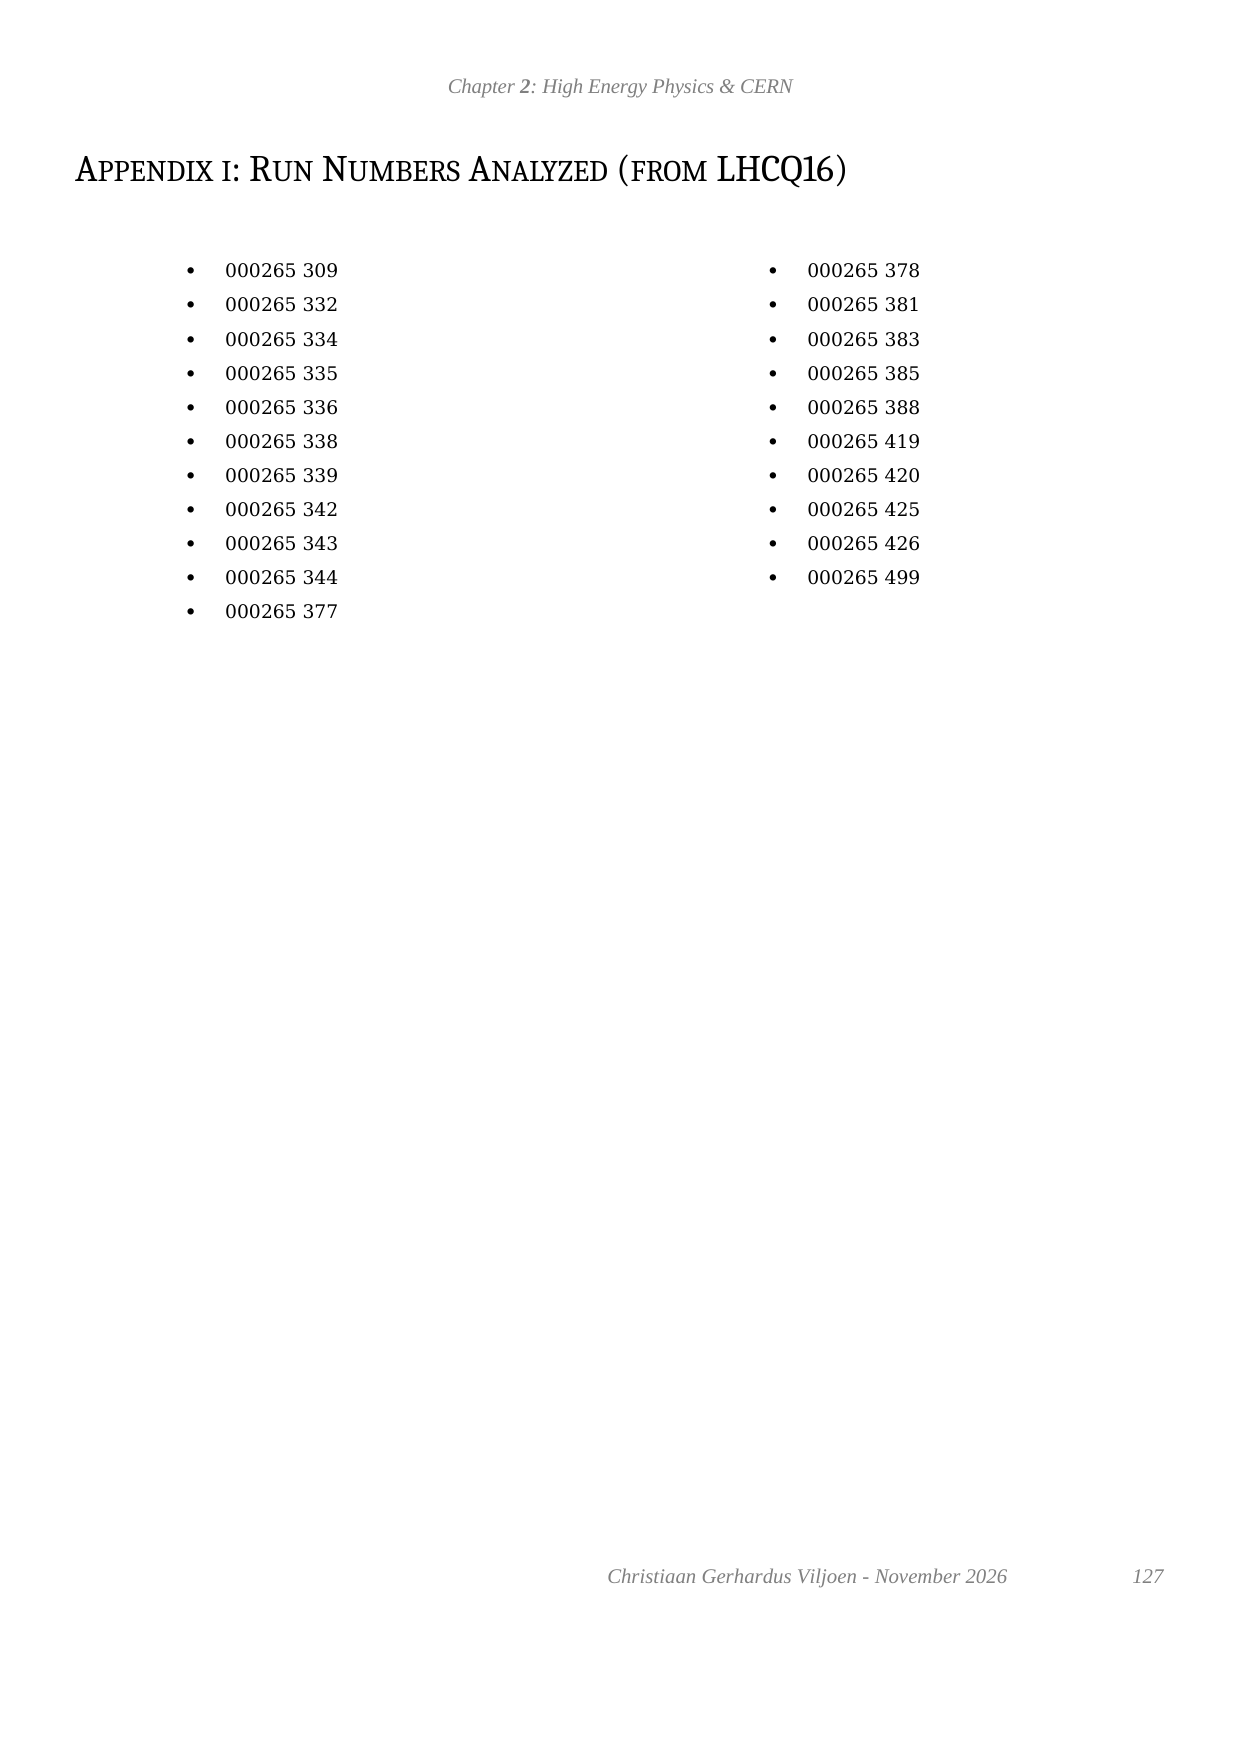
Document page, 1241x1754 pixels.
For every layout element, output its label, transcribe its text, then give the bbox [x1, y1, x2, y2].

list 000265 383 [769, 327, 1165, 350]
list 000265 335 [187, 361, 583, 384]
list 000265 338 [187, 429, 583, 452]
subtitle Appendix i: Run Numbers Analyzed (from LHCQ16) [75, 148, 1165, 191]
list 000265 388 [769, 395, 1165, 418]
list 000265 339 [187, 463, 583, 486]
list 000265 342 [187, 498, 583, 520]
list 000265 332 [187, 293, 583, 316]
list 000265 420 [769, 463, 1165, 486]
list 000265 377 [187, 600, 583, 622]
list 000265 336 [187, 395, 583, 418]
list 000265 426 [769, 532, 1165, 554]
list 000265 499 [769, 566, 1165, 588]
list 000265 343 [187, 532, 583, 554]
list 000265 309 [187, 259, 583, 282]
list 000265 419 [769, 429, 1165, 452]
list 000265 425 [769, 498, 1165, 520]
list 000265 344 [187, 566, 583, 588]
list 000265 385 [769, 361, 1165, 384]
list 000265 378 [769, 259, 1165, 282]
list 000265 334 [187, 327, 583, 350]
list 000265 381 [769, 293, 1165, 316]
